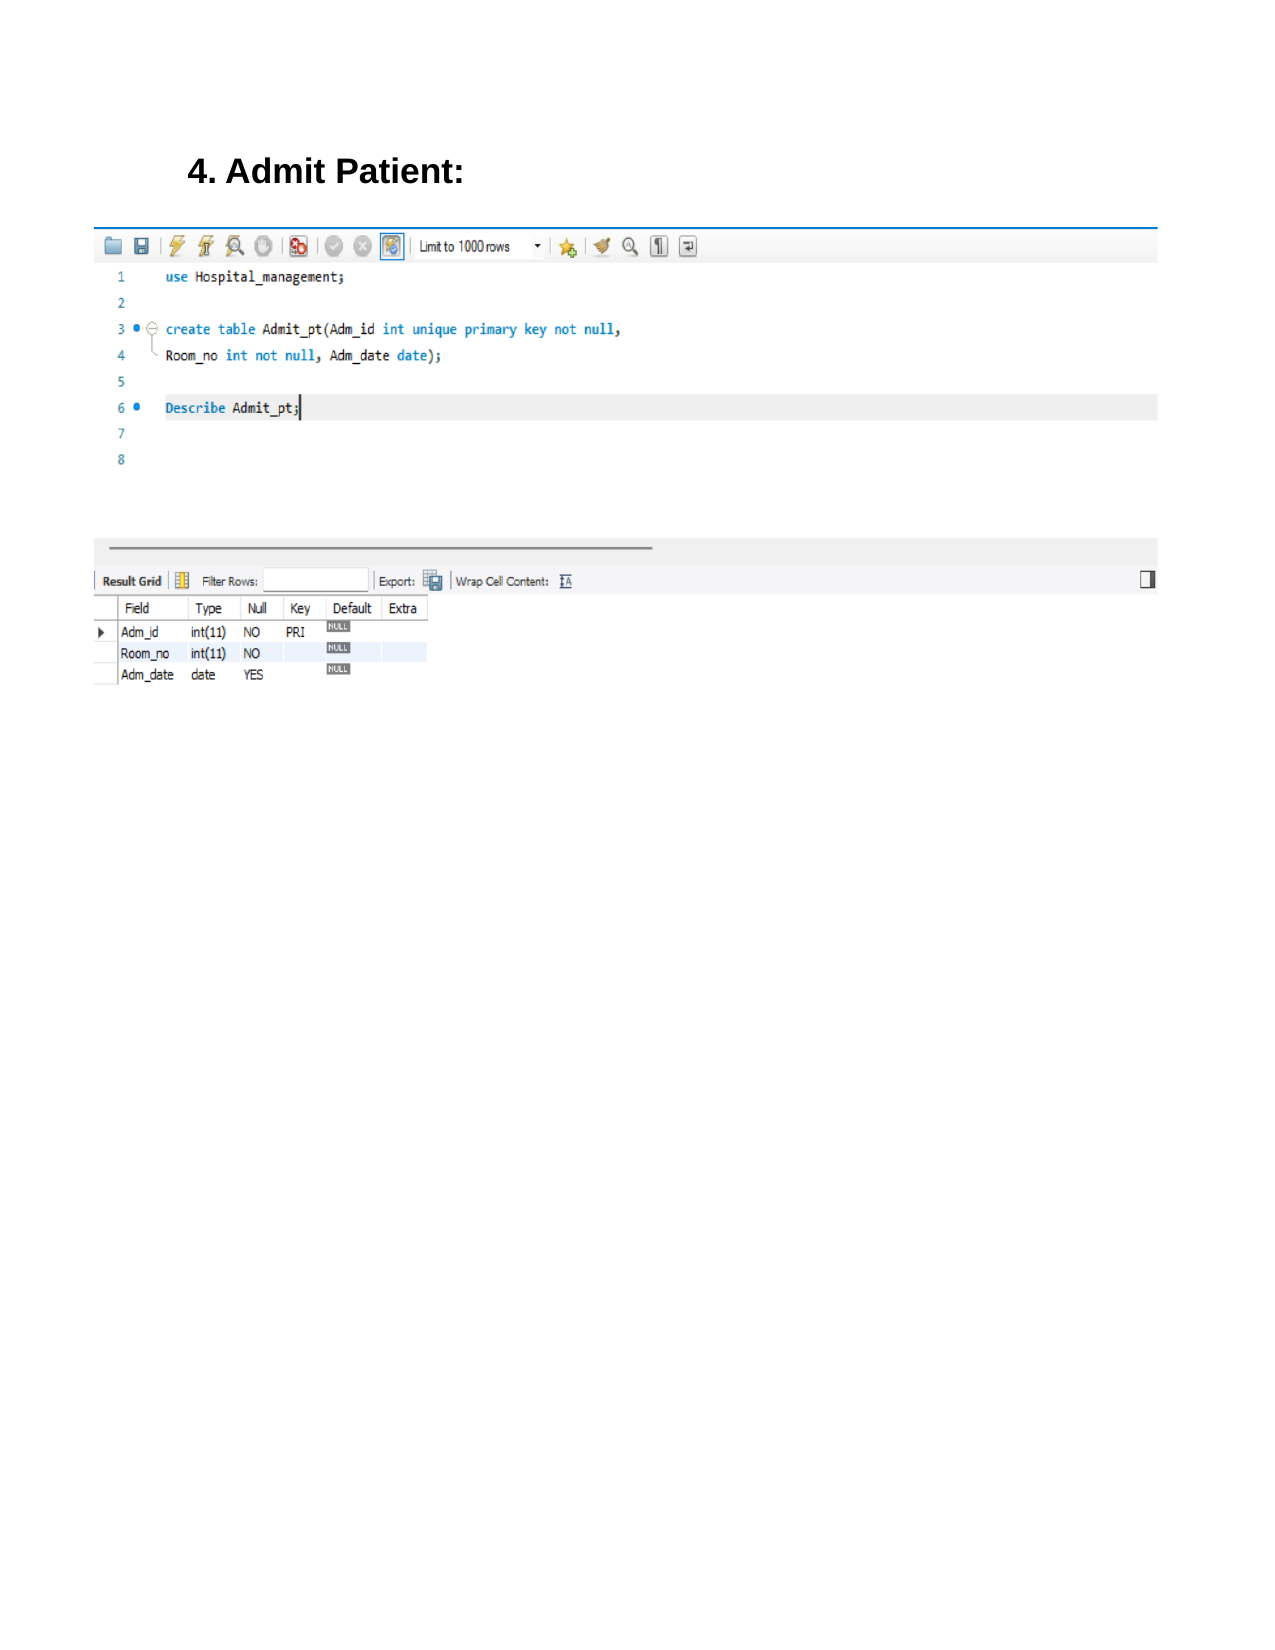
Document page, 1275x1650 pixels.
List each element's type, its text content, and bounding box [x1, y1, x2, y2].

list Admit Patient: [187, 150, 1144, 191]
picture [93, 227, 1158, 851]
